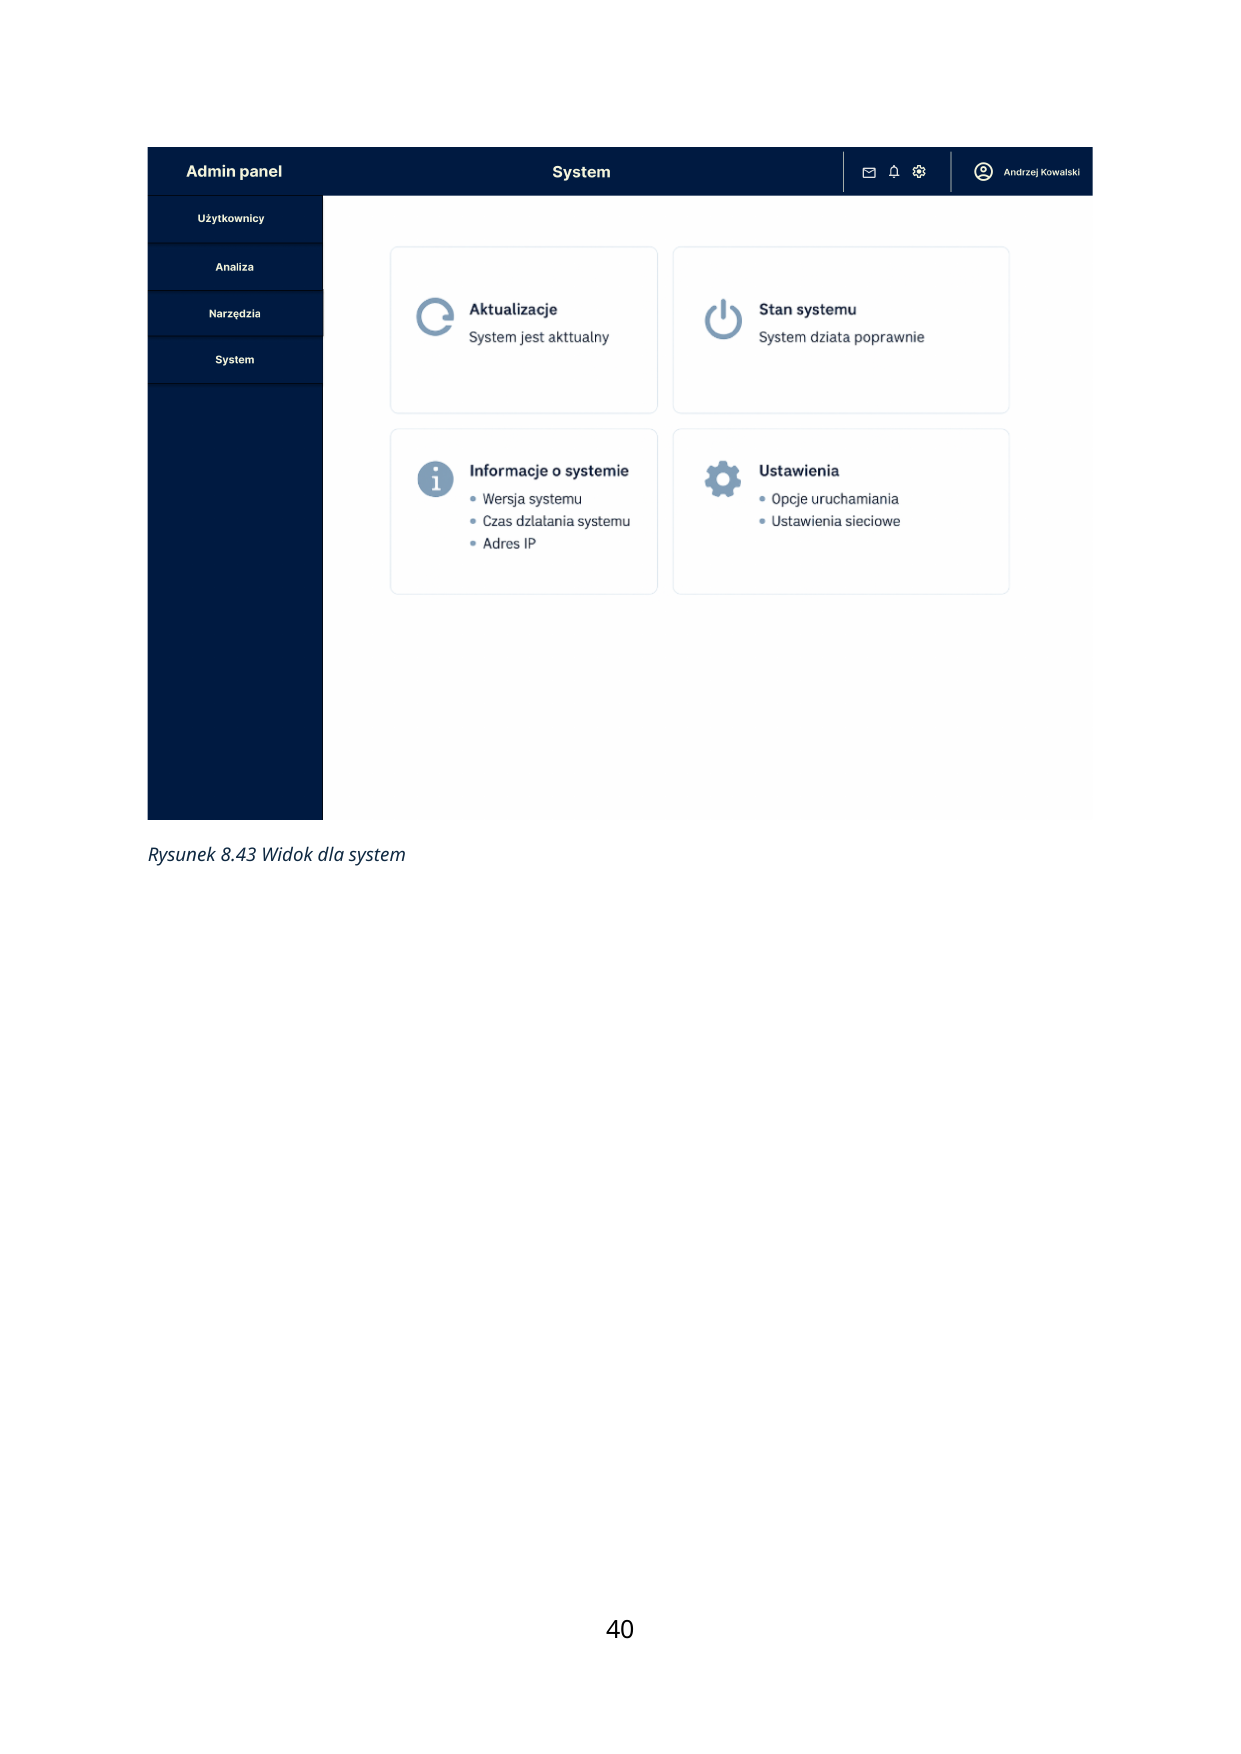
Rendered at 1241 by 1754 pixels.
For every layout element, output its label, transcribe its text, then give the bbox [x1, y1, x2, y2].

picture [147, 147, 1093, 820]
